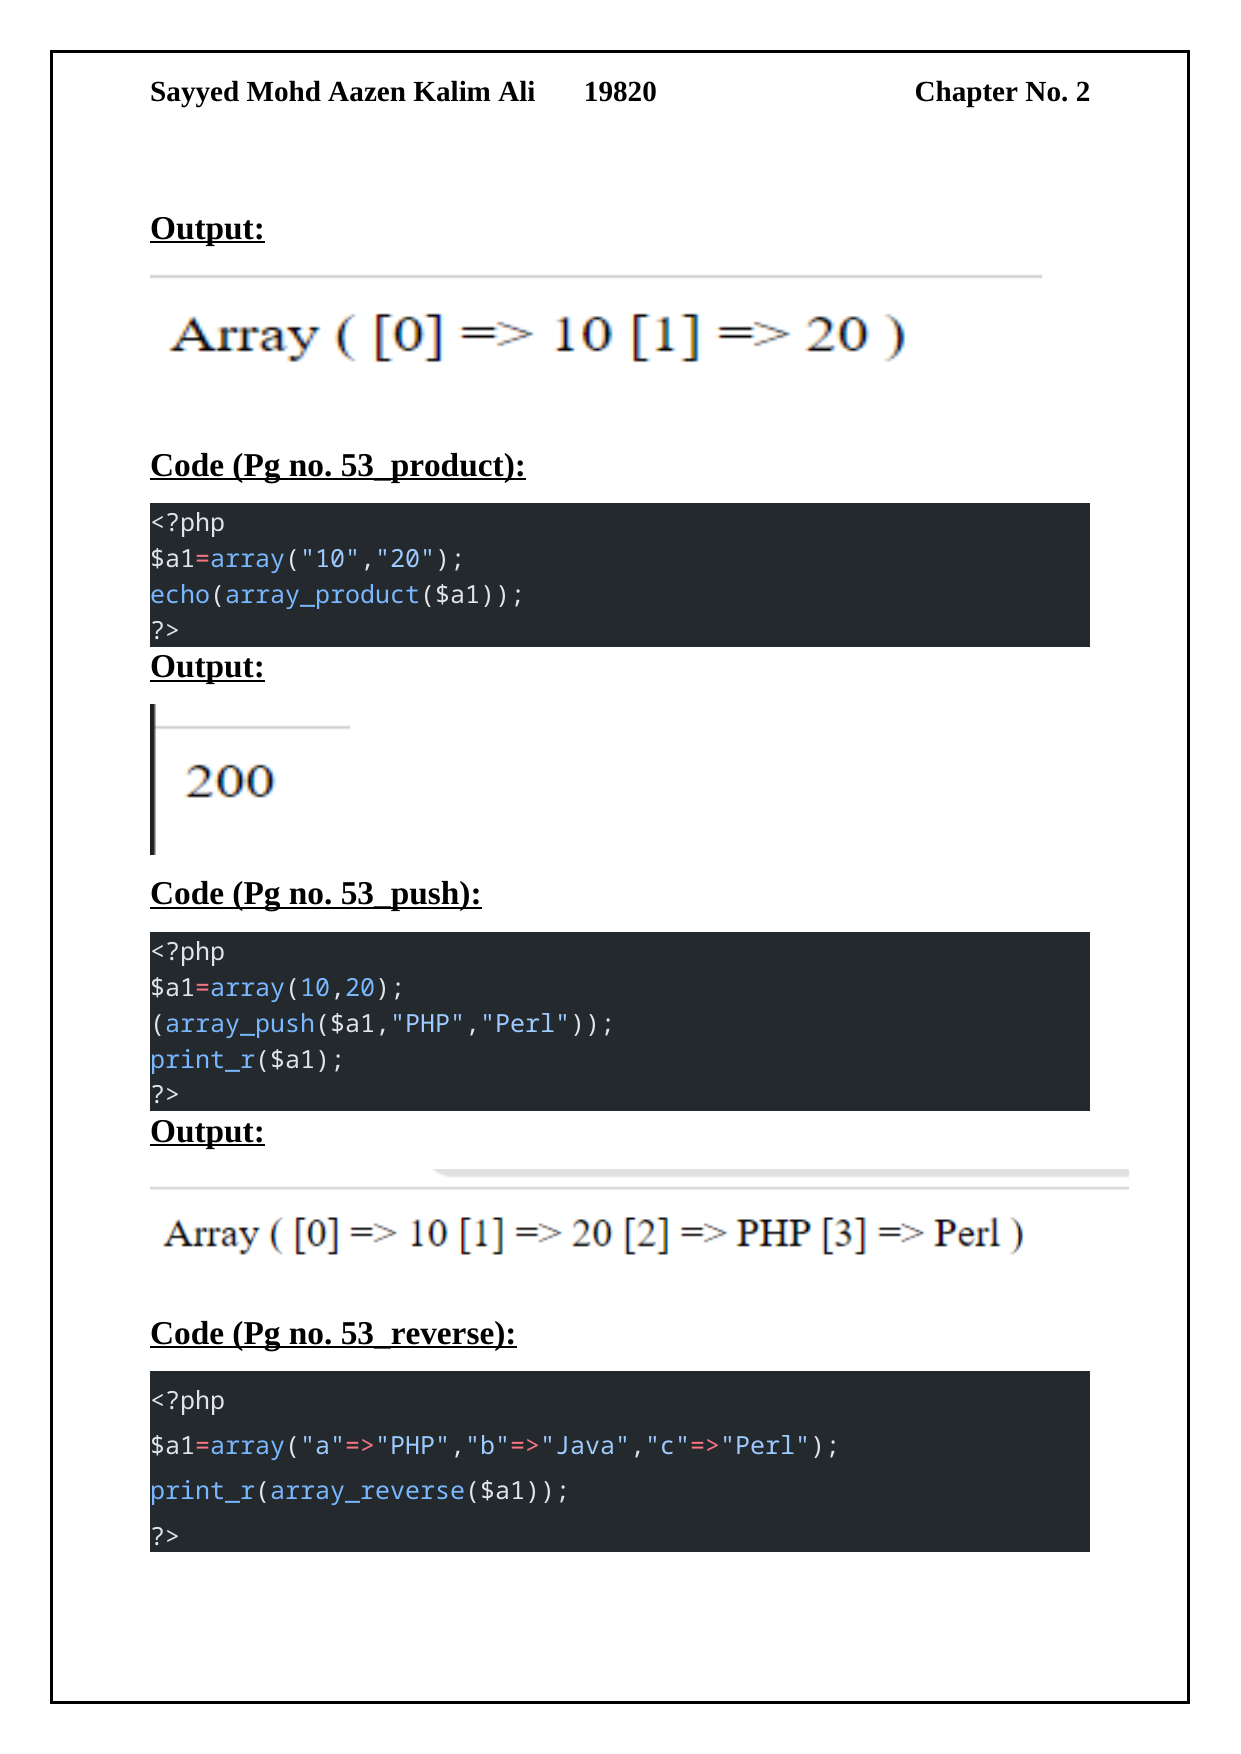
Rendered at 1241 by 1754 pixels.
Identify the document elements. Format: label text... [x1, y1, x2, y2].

text Output: [150, 208, 1090, 246]
text Code (Pg no. 53_push): [150, 873, 1090, 912]
text print_r($a1); [150, 1039, 1090, 1075]
text Code (Pg no. 53_reverse): [150, 1313, 1090, 1351]
text echo(array_product($a1)); [150, 575, 1090, 611]
text <?php [150, 503, 1090, 539]
picture [150, 1169, 1130, 1295]
text $a1=array("10","20"); [150, 539, 1090, 575]
text Code (Pg no. 53_product): [150, 445, 1090, 483]
picture [150, 704, 350, 855]
text ?> [150, 611, 1090, 647]
text Output: [150, 647, 1090, 685]
text ?> [150, 1075, 1090, 1111]
text $a1=array("a"=>"PHP","b"=>"Java","c"=>"Perl"); [150, 1416, 1090, 1462]
text <?php [150, 1371, 1090, 1416]
text Output: [150, 1111, 1090, 1149]
picture [150, 266, 1043, 427]
text (array_push($a1,"PHP","Perl")); [150, 1003, 1090, 1039]
text ?> [150, 1507, 1090, 1552]
text print_r(array_reverse($a1)); [150, 1462, 1090, 1507]
text $a1=array(10,20); [150, 967, 1090, 1003]
text <?php [150, 932, 1090, 967]
